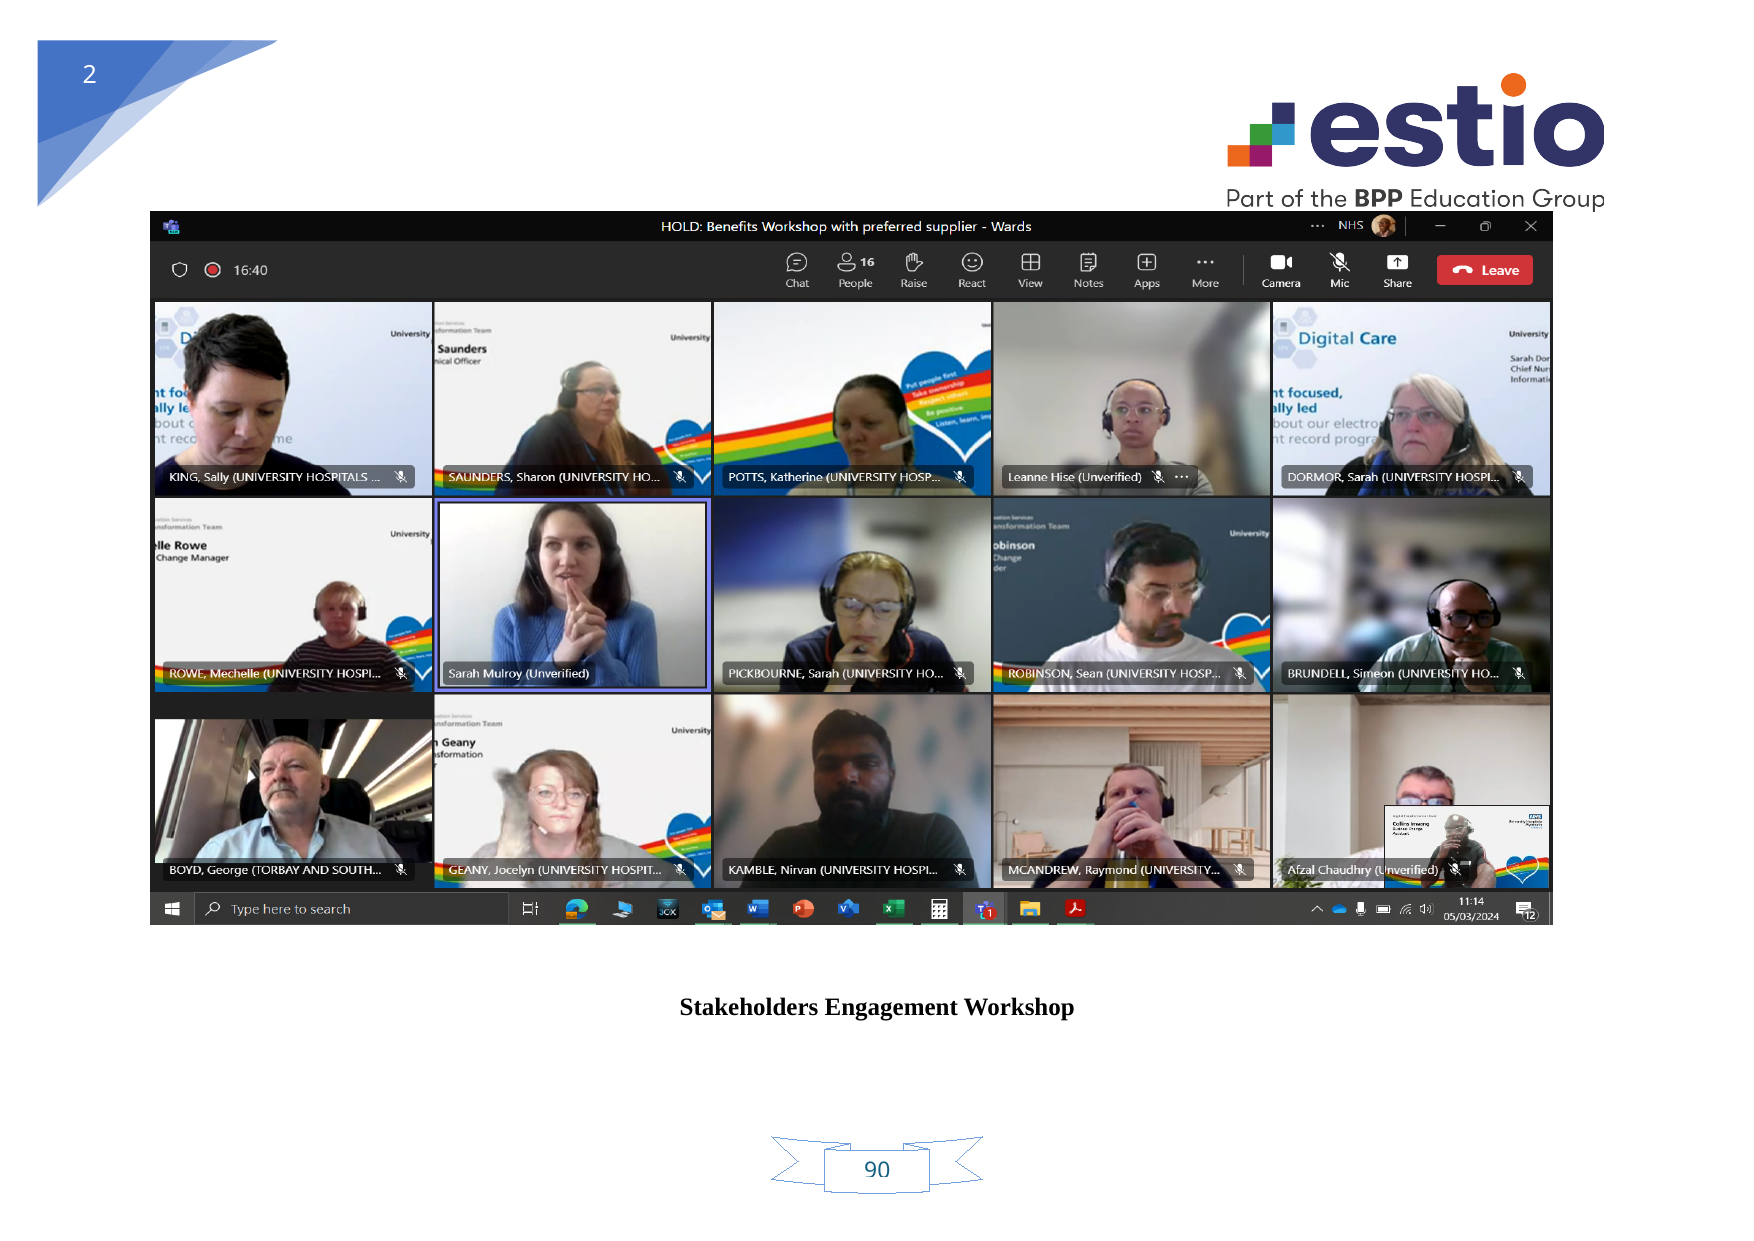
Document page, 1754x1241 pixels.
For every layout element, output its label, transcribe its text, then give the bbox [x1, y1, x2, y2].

picture [37, 40, 280, 209]
text Stakeholders Engagement Workshop [150, 992, 1604, 1021]
picture [150, 73, 1604, 925]
